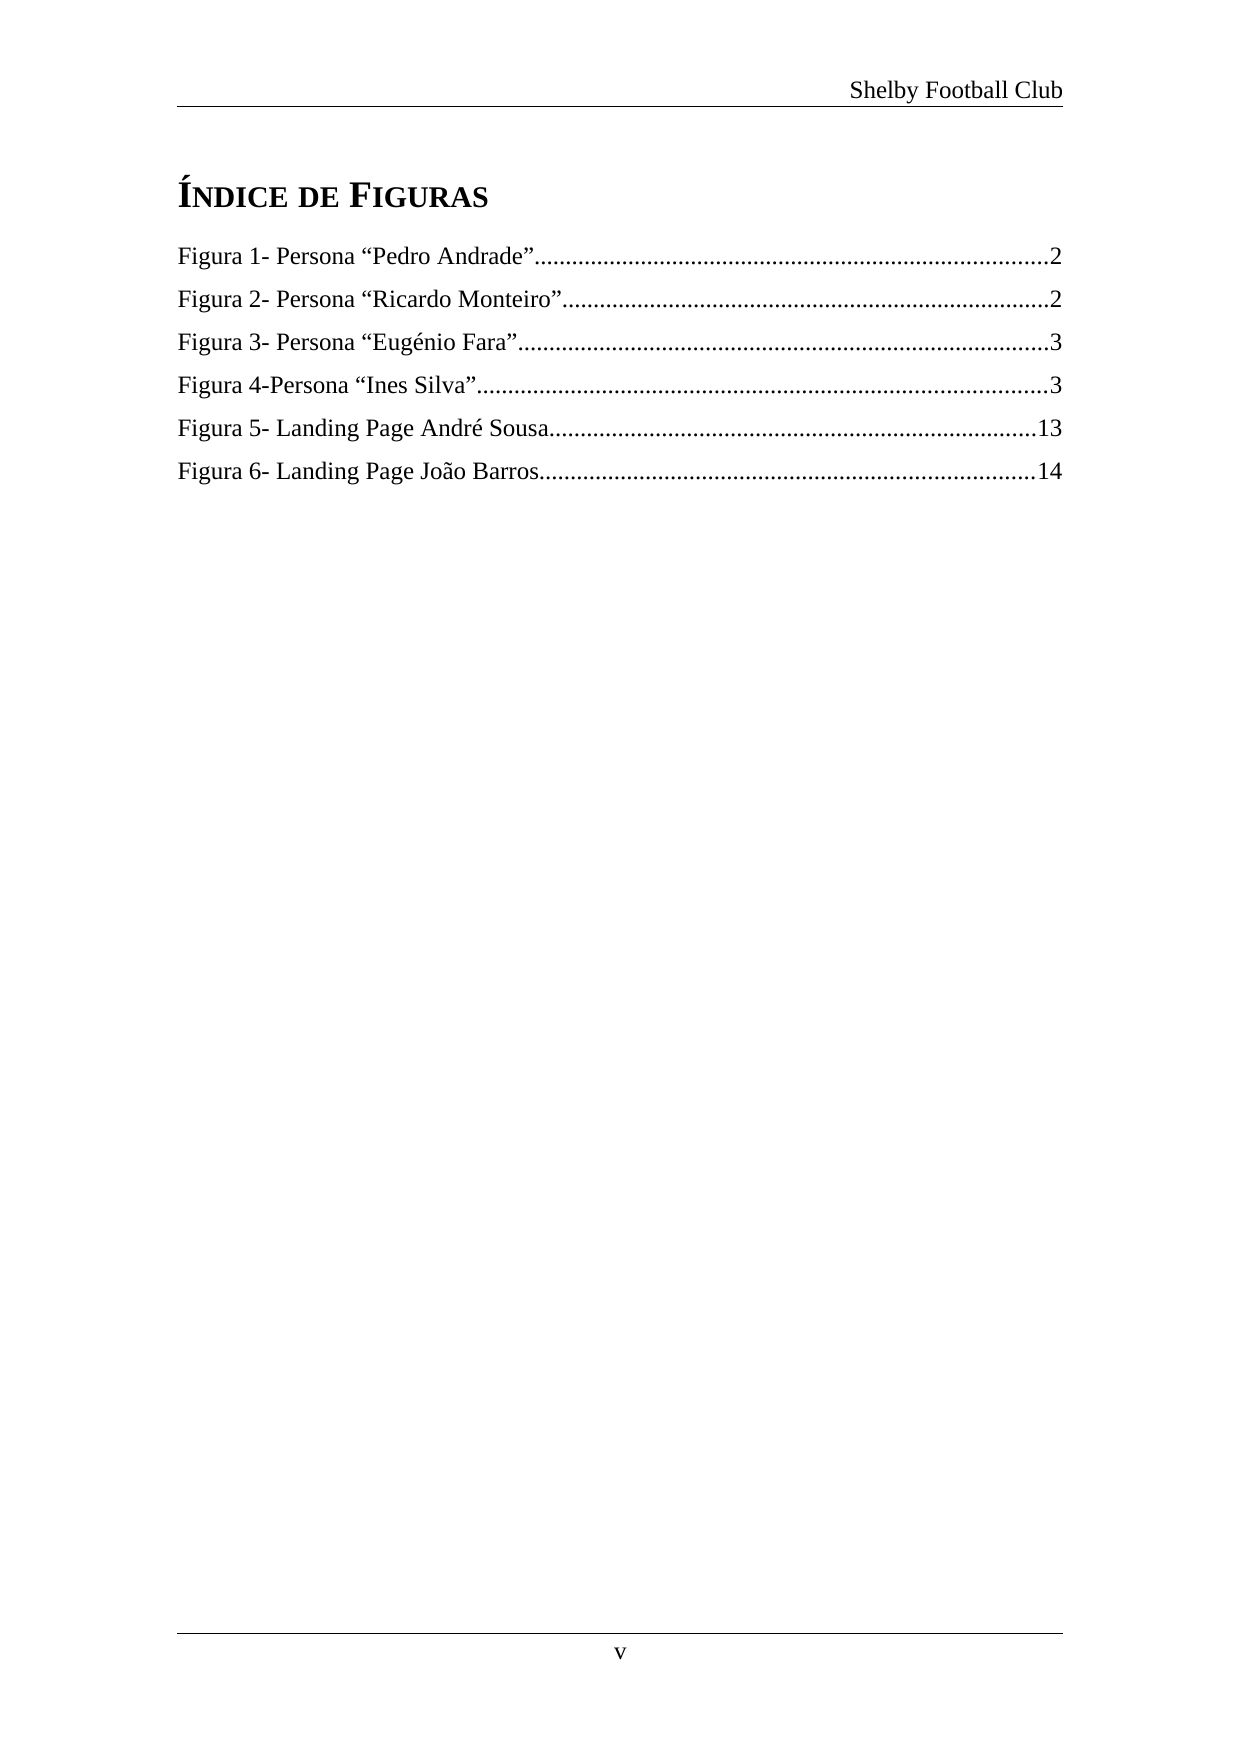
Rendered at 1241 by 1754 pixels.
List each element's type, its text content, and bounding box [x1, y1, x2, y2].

text Figura 6- Landing Page João Barros 14 [177, 456, 1063, 485]
text Figura 5- Landing Page André Sousa 13 [177, 413, 1063, 442]
text Figura 1- Persona “Pedro Andrade” 2 [177, 241, 1063, 269]
text Figura 3- Persona “Eugénio Fara” 3 [177, 327, 1063, 356]
text Figura 2- Persona “Ricardo Monteiro” 2 [177, 284, 1063, 313]
text Índice de Figuras [177, 173, 1063, 216]
text Figura 4-Persona “Ines Silva” 3 [177, 370, 1063, 399]
